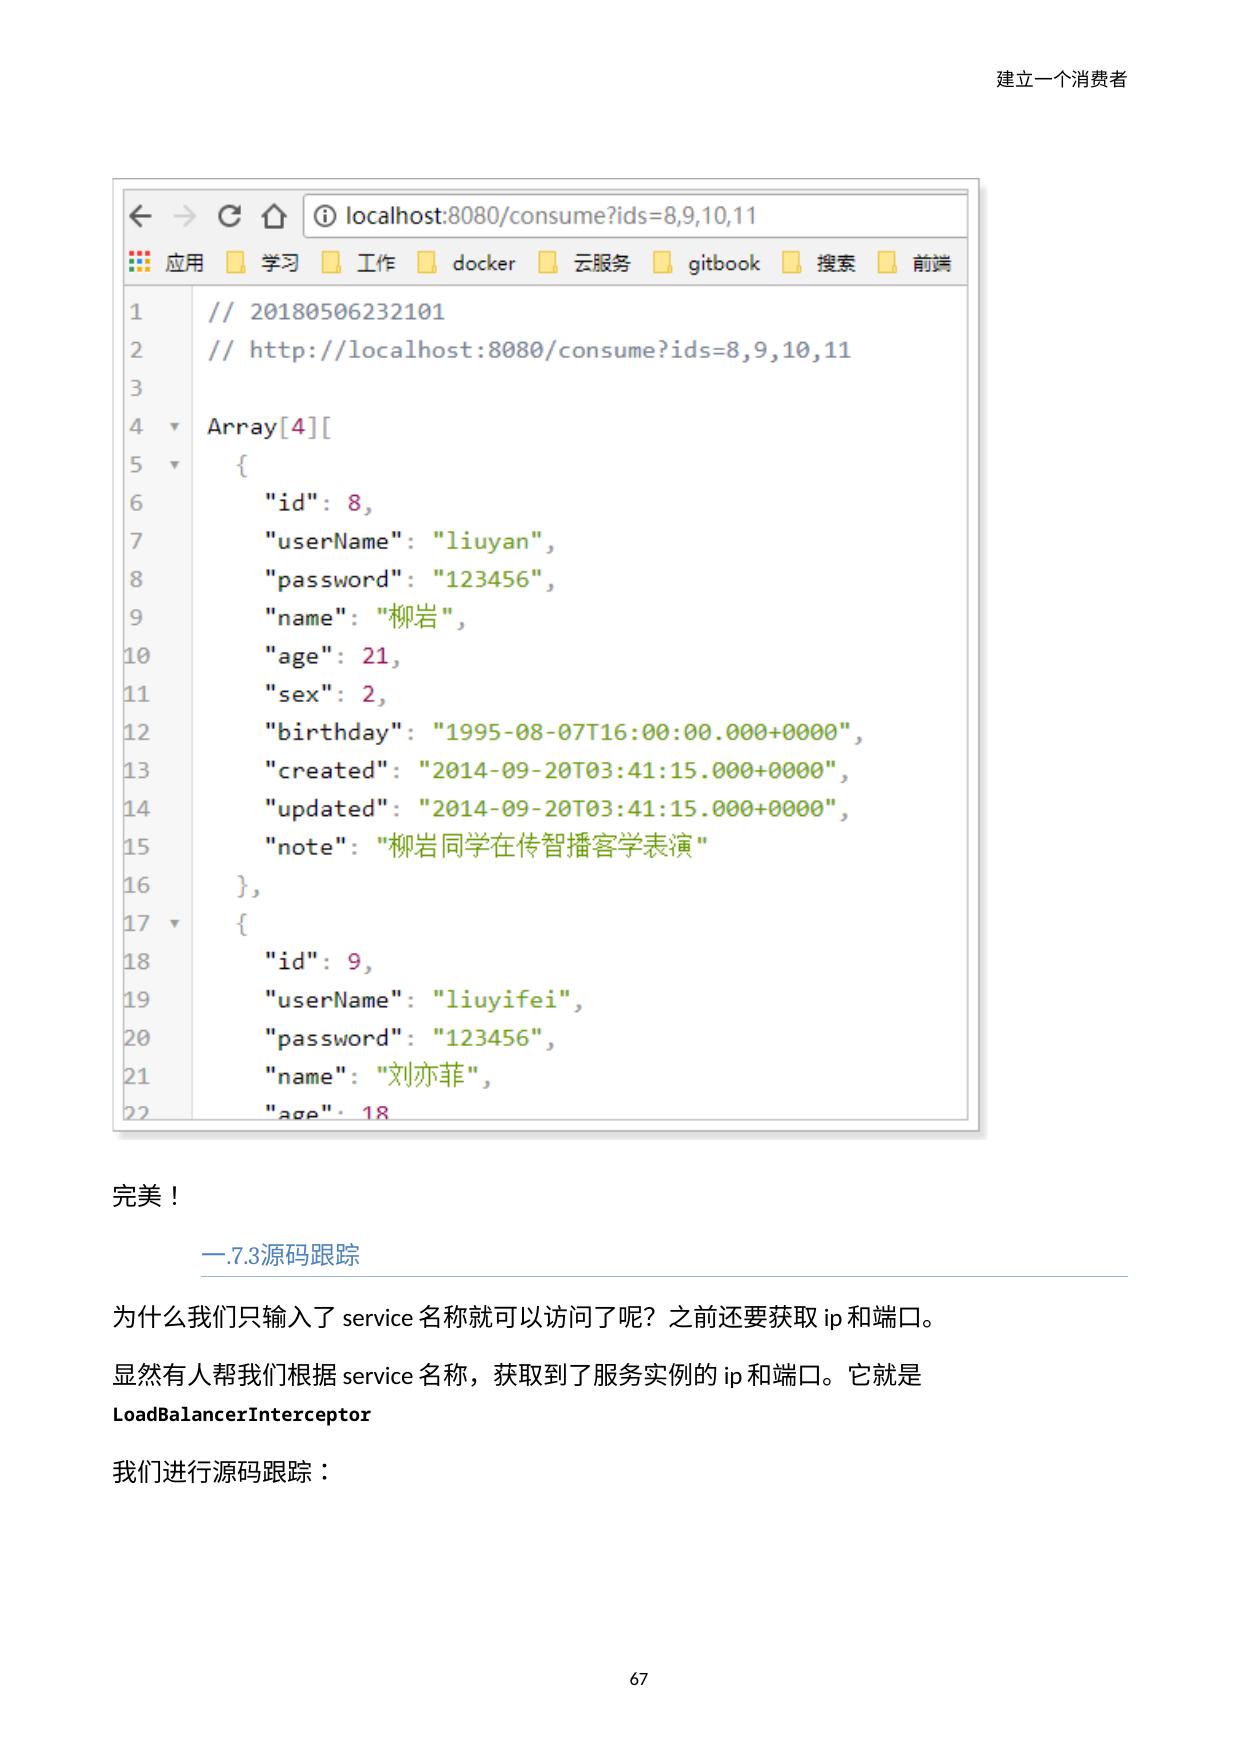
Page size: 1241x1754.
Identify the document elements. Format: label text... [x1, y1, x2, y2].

text 显然有人帮我们根据service名称，获取到了服务实例的ip和端口。它就是LoadBalancerInterceptor [112, 1354, 1128, 1433]
subtitle 源码跟踪 [201, 1234, 1128, 1276]
text 我们进行源码跟踪： [112, 1452, 1128, 1492]
picture [112, 178, 988, 1140]
text 完美！ [112, 1176, 1128, 1215]
text 为什么我们只输入了service名称就可以访问了呢？之前还要获取ip和端口。 [112, 1296, 1128, 1335]
